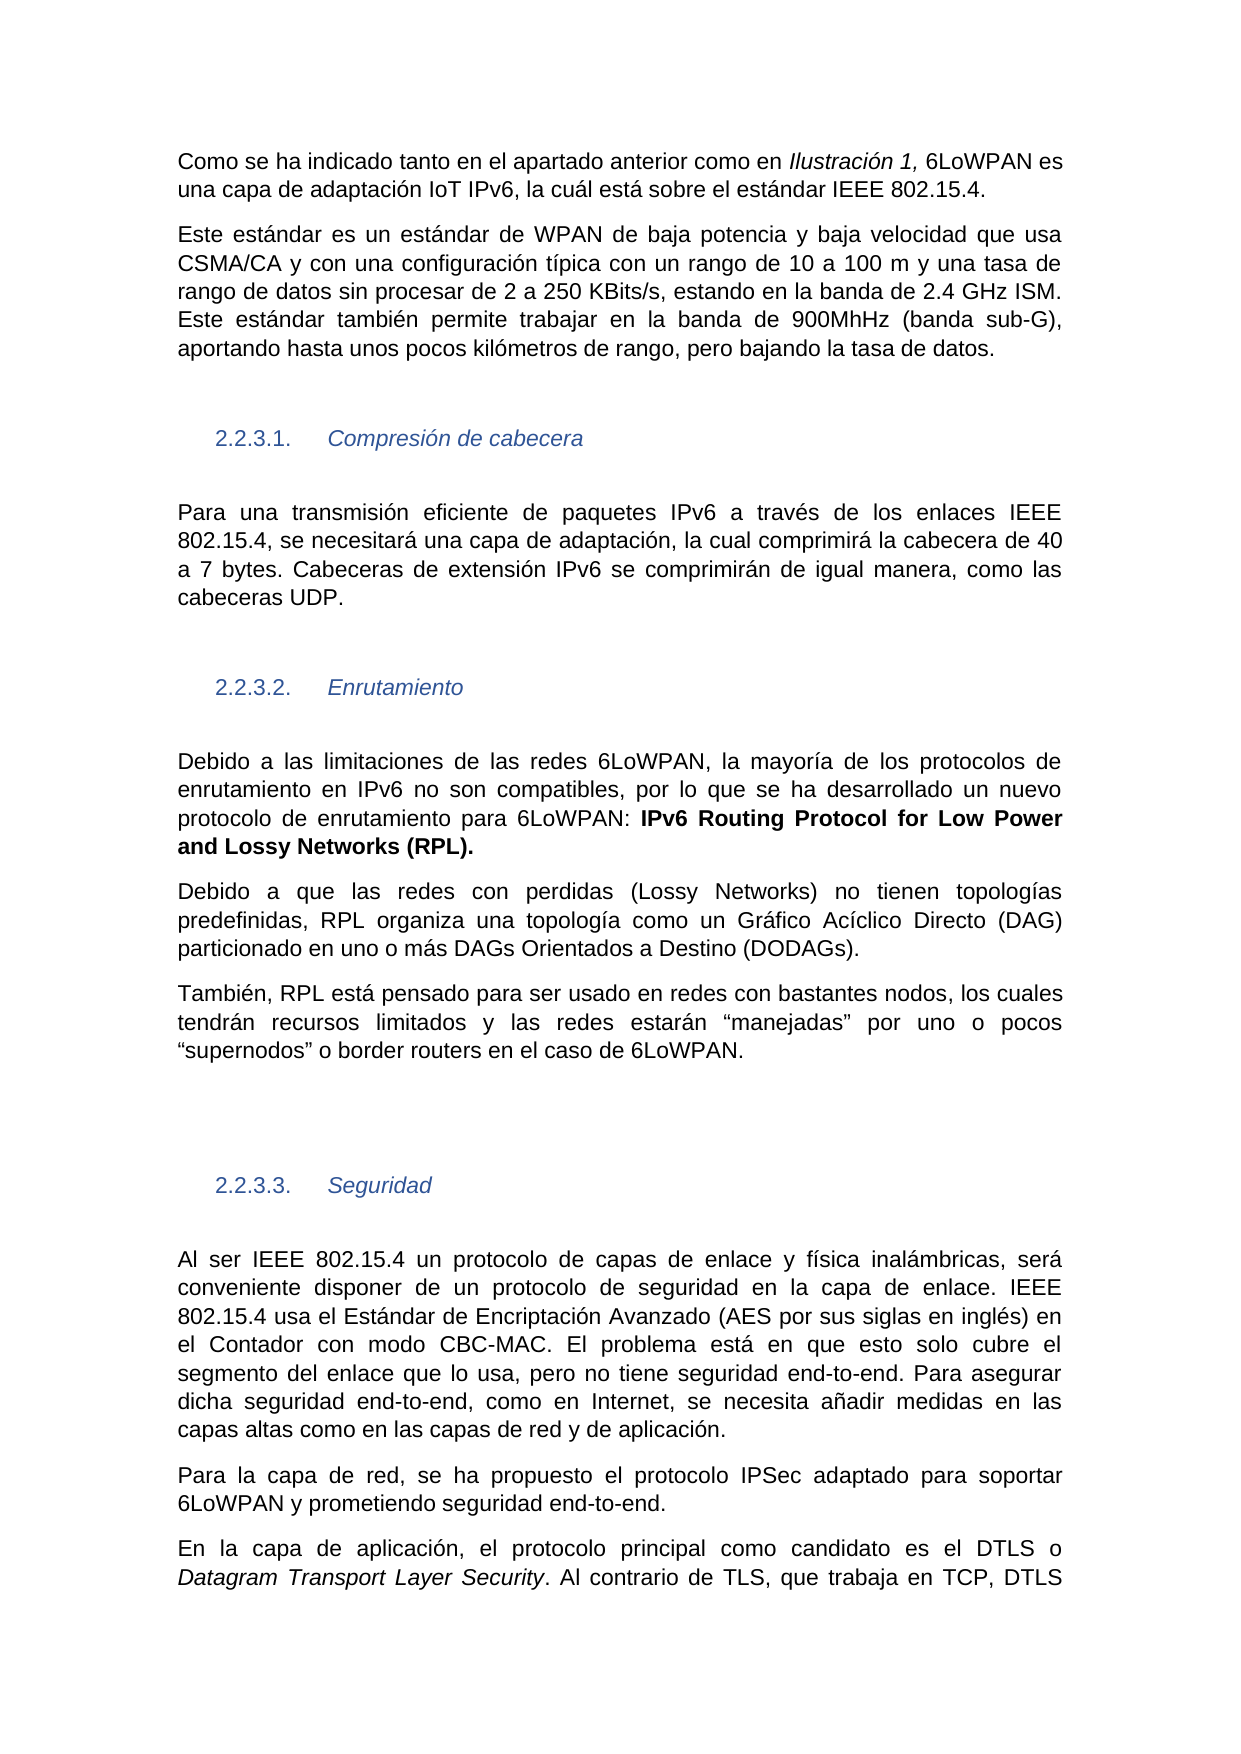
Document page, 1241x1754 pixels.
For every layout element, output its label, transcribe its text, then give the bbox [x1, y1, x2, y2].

text Para una transmisión eficiente de paquetes IPv6 a través de los enlaces IEEE 802.15.4, se necesitará una capa de adaptación, la cual comprimirá la cabecera de 40 a 7 bytes. Cabeceras de extensión IPv6 se comprimirán de igual manera, como las cabeceras UDP. [177, 499, 1063, 610]
text Como se ha indicado tanto en el apartado anterior como en Ilustración 1, 6LoWPAN es una capa de adaptación IoT IPv6, la cuál está sobre el estándar IEEE 802.15.4. [177, 148, 1063, 202]
subtitle Enrutamiento [215, 674, 1063, 701]
text Para la capa de red, se ha propuesto el protocolo IPSec adaptado para soportar 6LoWPAN y prometiendo seguridad end-to-end. [177, 1462, 1063, 1516]
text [177, 1535, 1063, 1590]
text Al ser IEEE 802.15.4 un protocolo de capas de enlace y física inalámbricas, será conveniente disponer de un protocolo de seguridad en la capa de enlace. IEEE 802.15.4 usa el Estándar de Encriptación Avanzado (AES por sus siglas en inglés) en el Contador con modo CBC-MAC. El problema está en que esto solo cubre el segmento del enlace que lo usa, pero no tiene seguridad end-to-end. Para asegurar dicha seguridad end-to-end, como en Internet, se necesita añadir medidas en las capas altas como en las capas de red y de aplicación. [177, 1246, 1063, 1443]
text Este estándar es un estándar de WPAN de baja potencia y baja velocidad que usa CSMA/CA y con una configuración típica con un rango de 10 a 100 m y una tasa de rango de datos sin procesar de 2 a 250 KBits/s, estando en la banda de 2.4 GHz ISM. Este estándar también permite trabajar en la banda de 900MhHz (banda sub-G), aportando hasta unos pocos kilómetros de rango, pero bajando la tasa de datos. [177, 221, 1063, 361]
text Debido a las limitaciones de las redes 6LoWPAN, la mayoría de los protocolos de enrutamiento en IPv6 no son compatibles, por lo que se ha desarrollado un nuevo protocolo de enrutamiento para 6LoWPAN: IPv6 Routing Protocol for Low Power and Lossy Networks (RPL). [177, 748, 1063, 859]
subtitle Compresión de cabecera [215, 425, 1063, 451]
subtitle Seguridad [215, 1172, 1063, 1199]
text También, RPL está pensado para ser usado en redes con bastantes nodos, los cuales tendrán recursos limitados y las redes estarán “manejadas” por uno o pocos “supernodos” o border routers en el caso de 6LoWPAN. [177, 980, 1063, 1063]
text Debido a que las redes con perdidas (Lossy Networks) no tienen topologías predefinidas, RPL organiza una topología como un Gráfico Acíclico Directo (DAG) particionado en uno o más DAGs Orientados a Destino (DODAGs). [177, 878, 1063, 961]
